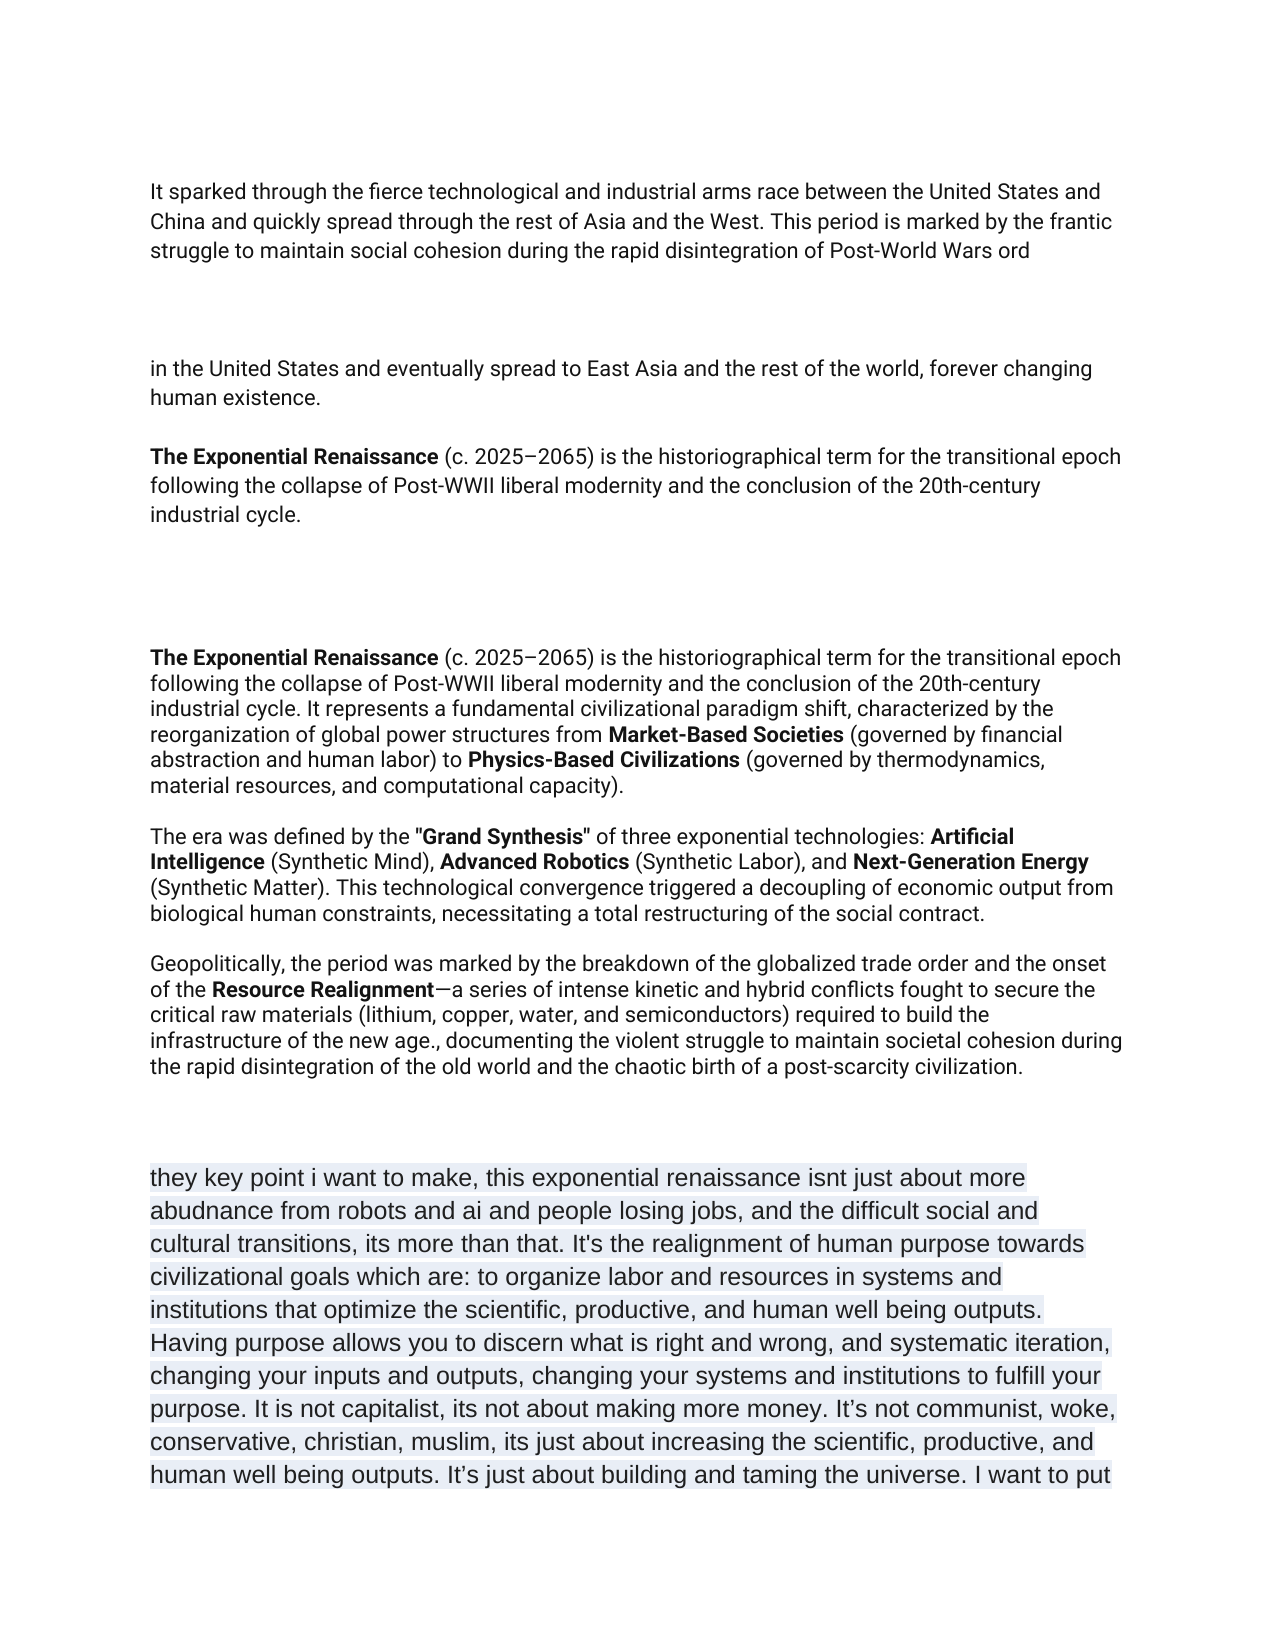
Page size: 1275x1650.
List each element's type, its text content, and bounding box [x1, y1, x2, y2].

text in the United States and eventually spread to East Asia and the rest of the world, forever changing human existence. [150, 356, 1125, 411]
text The Exponential Renaissance (c. 2025–2065) is the historiographical term for the transitional epoch following the collapse of Post-WWII liberal modernity and the conclusion of the 20th-century industrial cycle. It represents a fundamental civilizational paradigm shift, characterized by the reorganization of global power structures from Market-Based Societies (governed by financial abstraction and human labor) to Physics-Based Civilizations (governed by thermodynamics, material resources, and computational capacity). [150, 645, 1125, 799]
text The era was defined by the "Grand Synthesis" of three exponential technologies: Artificial Intelligence (Synthetic Mind), Advanced Robotics (Synthetic Labor), and Next-Generation Energy (Synthetic Matter). This technological convergence triggered a decoupling of economic output from biological human constraints, necessitating a total restructuring of the social contract. [150, 824, 1125, 926]
text Geopolitically, the period was marked by the breakdown of the globalized trade order and the onset of the Resource Realignment—a series of intense kinetic and hybrid conflicts fought to secure the critical raw materials (lithium, copper, water, and semiconductors) required to build the infrastructure of the new age., documenting the violent struggle to maintain societal cohesion during the rapid disintegration of the old world and the chaotic birth of a post-scarcity civilization. [150, 951, 1125, 1079]
text It sparked through the fierce technological and industrial arms race between the United States and China and quickly spread through the rest of Asia and the West. This period is marked by the frantic struggle to maintain social cohesion during the rapid disintegration of Post-World Wars ord [150, 179, 1125, 264]
text The Exponential Renaissance (c. 2025–2065) is the historiographical term for the transitional epoch following the collapse of Post-WWII liberal modernity and the conclusion of the 20th-century industrial cycle. [150, 444, 1125, 528]
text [150, 1163, 1125, 1489]
